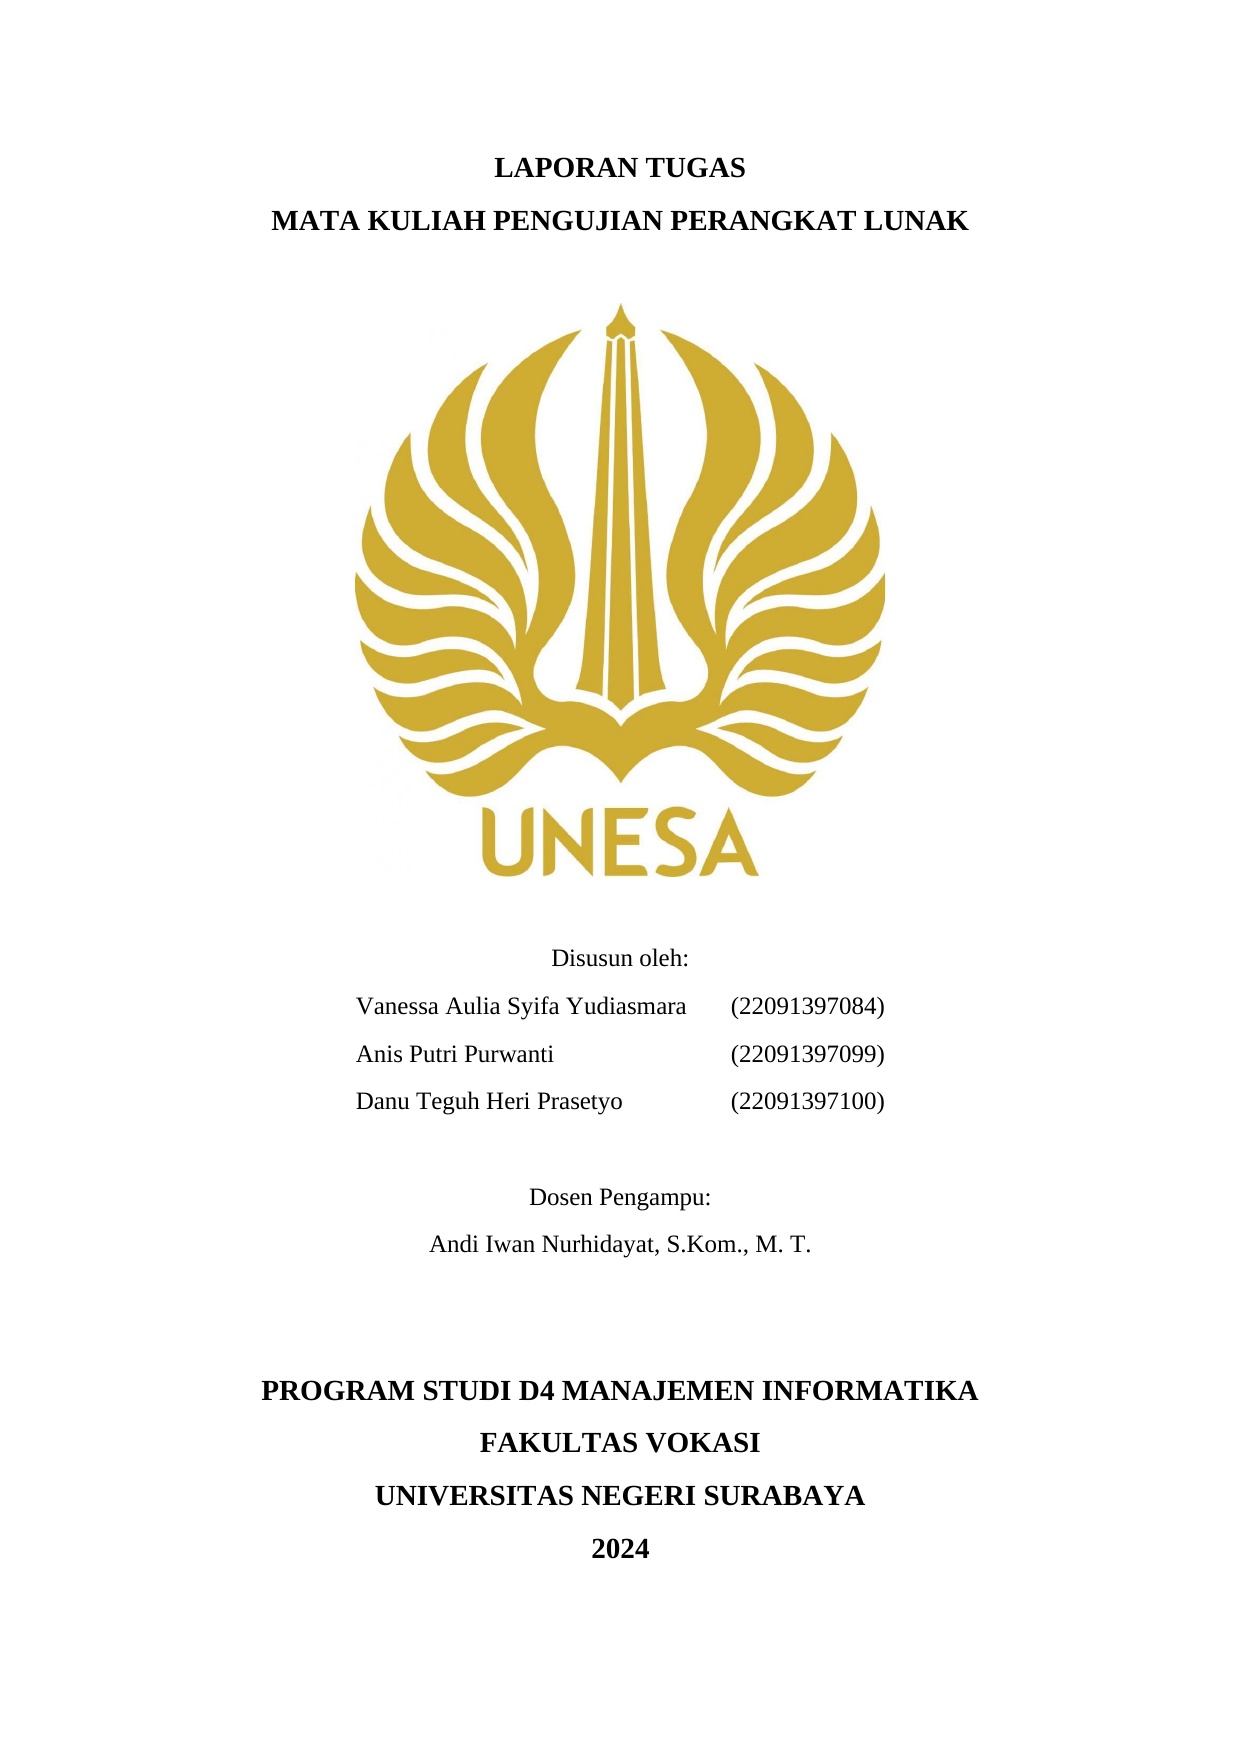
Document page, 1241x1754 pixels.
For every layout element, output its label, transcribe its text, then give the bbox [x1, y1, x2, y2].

text Dosen Pengampu: [150, 1182, 1090, 1211]
text Vanessa Aulia Syifa Yudiasmara (22091397084) [150, 991, 1090, 1020]
text Andi Iwan Nurhidayat, S.Kom., M. T. [150, 1229, 1090, 1258]
text PROGRAM STUDI D4 MANAJEMEN INFORMATIKA [150, 1373, 1090, 1406]
text MATA KULIAH PENGUJIAN PERANGKAT LUNAK [150, 203, 1090, 236]
text Anis Putri Purwanti (22091397099) [150, 1039, 1090, 1067]
text LAPORAN TUGAS [150, 150, 1090, 183]
text UNIVERSITAS NEGERI SURABAYA [150, 1478, 1090, 1512]
text Disusun oleh: [150, 943, 1090, 972]
picture [355, 303, 886, 877]
text 2024 [150, 1531, 1090, 1565]
text Danu Teguh Heri Prasetyo (22091397100) [150, 1086, 1090, 1115]
text FAKULTAS VOKASI [150, 1426, 1090, 1459]
